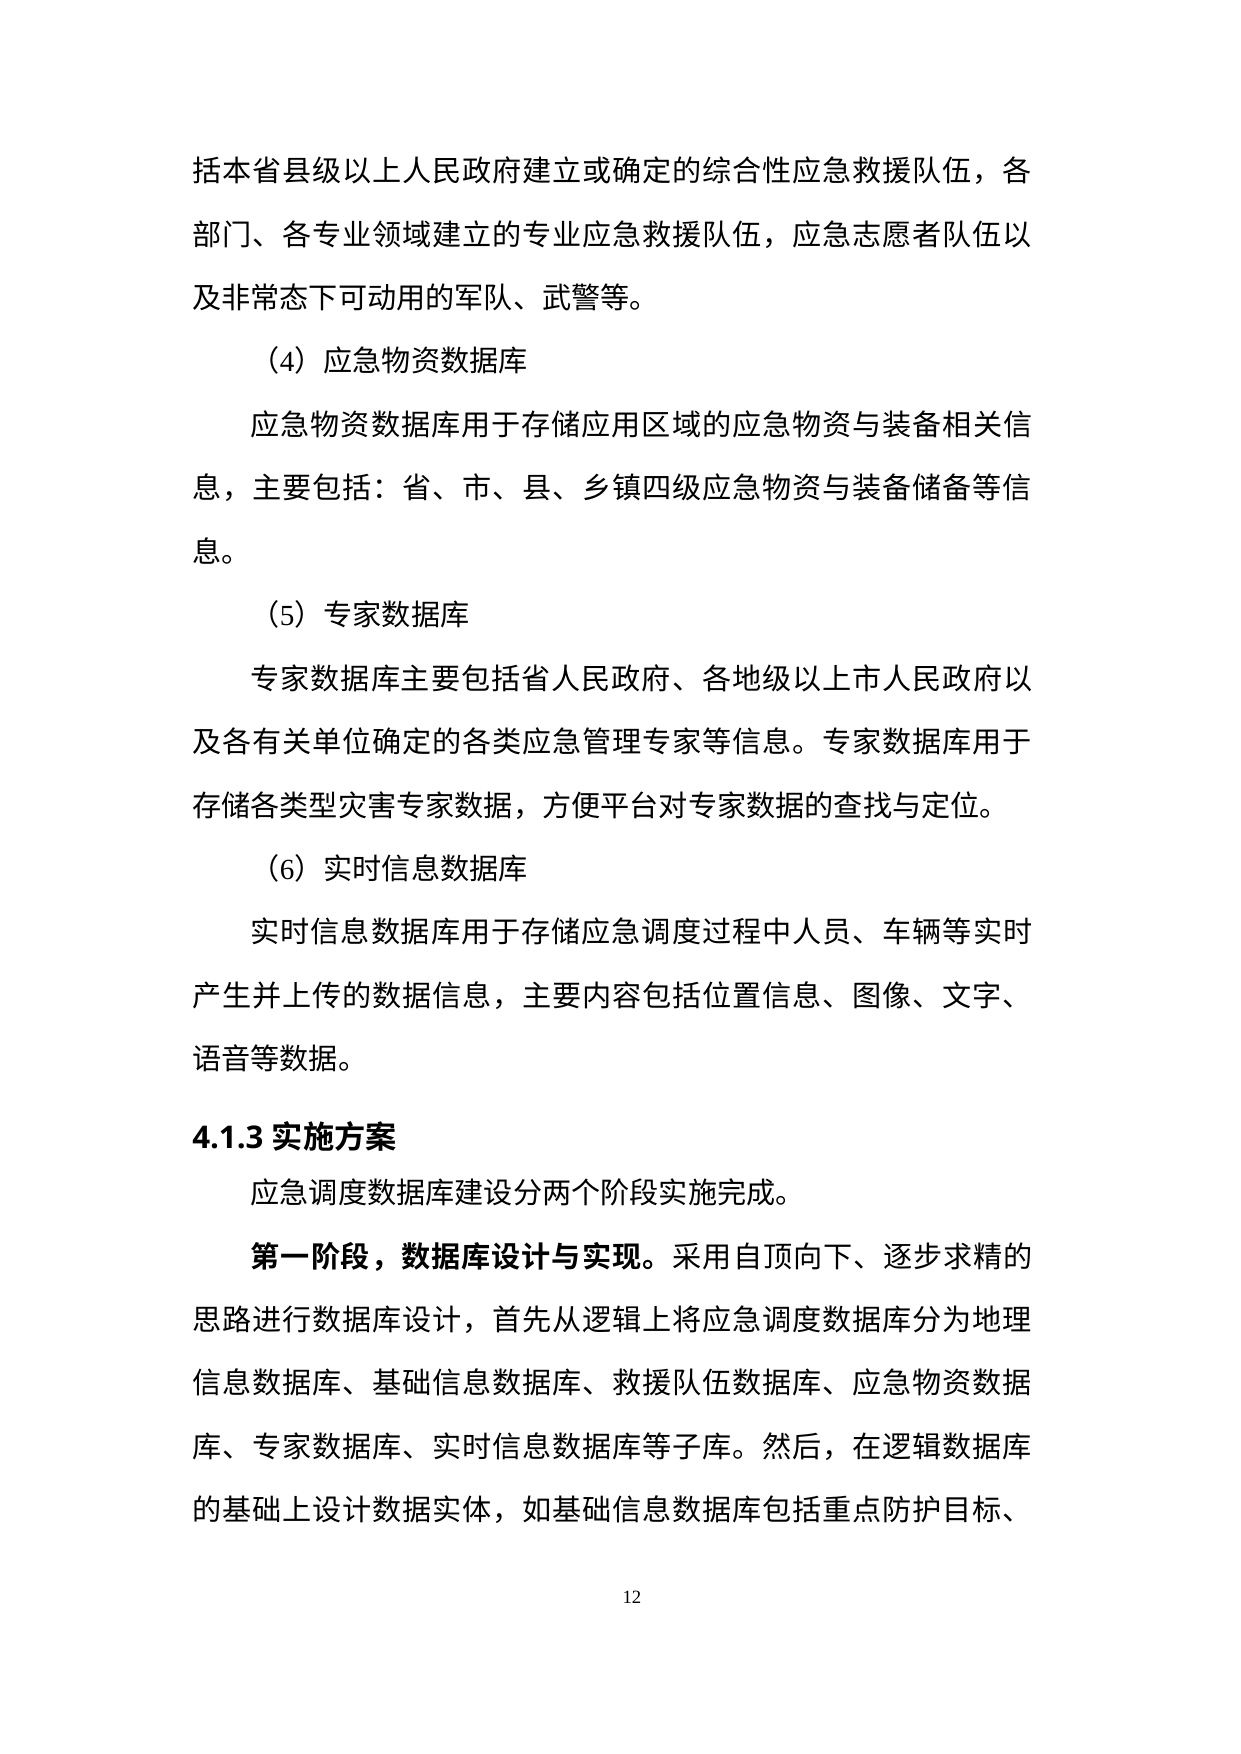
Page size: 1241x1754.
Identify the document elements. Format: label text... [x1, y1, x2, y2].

text 应急调度数据库建设分两个阶段实施完成。 [192, 1170, 1033, 1212]
text 应急物资数据库用于存储应用区域的应急物资与装备相关信息，主要包括：省、市、县、乡镇四级应急物资与装备储备等信息。 [192, 401, 1033, 571]
text （4）应急物资数据库 [192, 338, 1033, 380]
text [192, 148, 1033, 317]
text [192, 1233, 1033, 1529]
text 实时信息数据库用于存储应急调度过程中人员、车辆等实时产生并上传的数据信息，主要内容包括位置信息、图像、文字、语音等数据。 [192, 909, 1033, 1078]
subtitle 实施方案 [192, 1112, 1033, 1157]
text 专家数据库主要包括省人民政府、各地级以上市人民政府以及各有关单位确定的各类应急管理专家等信息。专家数据库用于存储各类型灾害专家数据，方便平台对专家数据的查找与定位。 [192, 655, 1033, 824]
text （6）实时信息数据库 [192, 846, 1033, 888]
text （5）专家数据库 [192, 592, 1033, 634]
